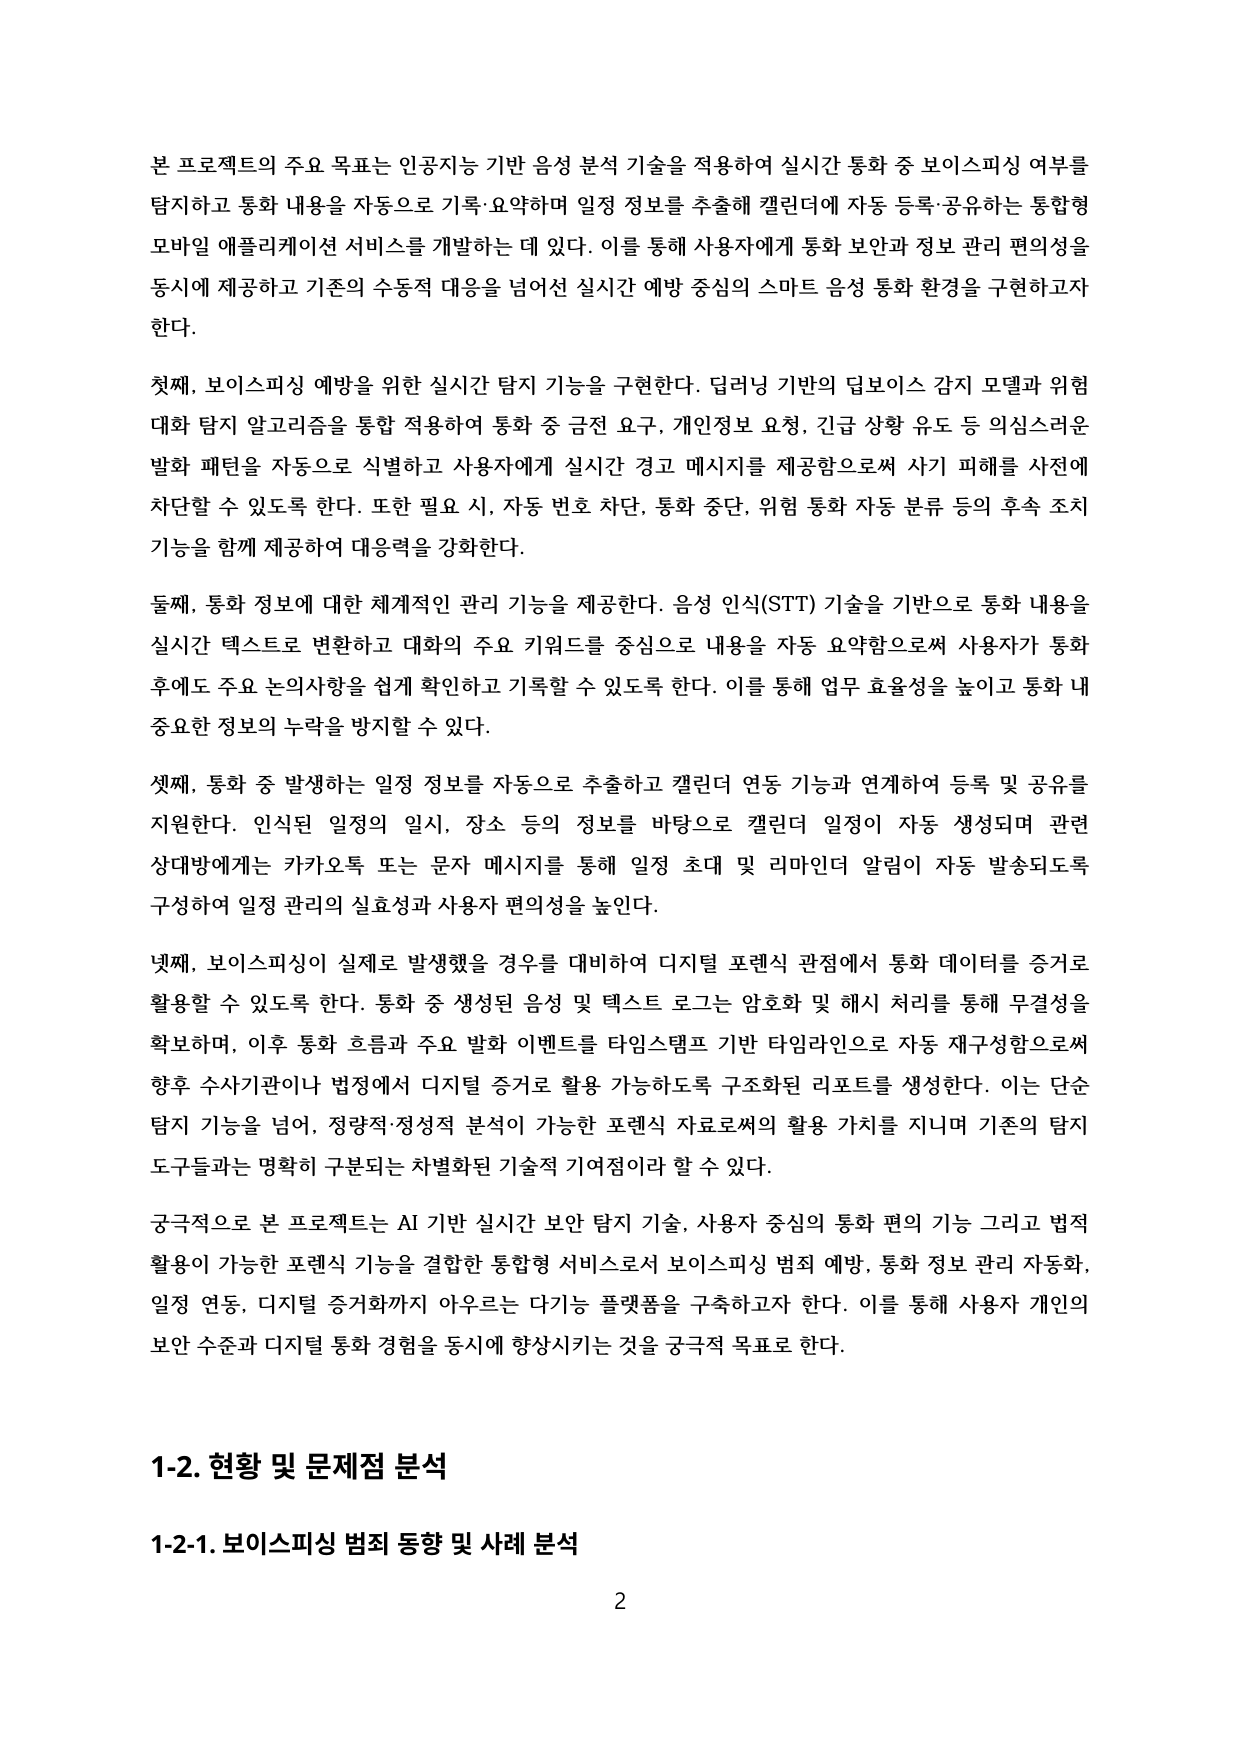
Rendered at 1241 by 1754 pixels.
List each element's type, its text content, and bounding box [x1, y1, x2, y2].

text 궁극적으로 본 프로젝트는 AI 기반 실시간 보안 탐지 기술, 사용자 중심의 통화 편의 기능 그리고 법적 활용이 가능한 포렌식 기능을 결합한 통합형 서비스로서 보이스피싱 범죄 예방, 통화 정보 관리 자동화, 일정 연동, 디지털 증거화까지 아우르는 다기능 플랫폼을 구축하고자 한다. 이를 통해 사용자 개인의 보안 수준과 디지털 통화 경험을 동시에 향상시키는 것을 궁극적 목표로 한다. [150, 1208, 1090, 1357]
text 넷째, 보이스피싱이 실제로 발생했을 경우를 대비하여 디지털 포렌식 관점에서 통화 데이터를 증거로 활용할 수 있도록 한다. 통화 중 생성된 음성 및 텍스트 로그는 암호화 및 해시 처리를 통해 무결성을 확보하며, 이후 통화 흐름과 주요 발화 이벤트를 타임스탬프 기반 타임라인으로 자동 재구성함으로써 향후 수사기관이나 법정에서 디지털 증거로 활용 가능하도록 구조화된 리포트를 생성한다. 이는 단순 탐지 기능을 넘어, 정량적·정성적 분석이 가능한 포렌식 자료로써의 활용 가치를 지니며 기존의 탐지 도구들과는 명확히 구분되는 차별화된 기술적 기여점이라 할 수 있다. [150, 948, 1090, 1178]
text 첫째, 보이스피싱 예방을 위한 실시간 탐지 기능을 구현한다. 딥러닝 기반의 딥보이스 감지 모델과 위험 대화 탐지 알고리즘을 통합 적용하여 통화 중 금전 요구, 개인정보 요청, 긴급 상황 유도 등 의심스러운 발화 패턴을 자동으로 식별하고 사용자에게 실시간 경고 메시지를 제공함으로써 사기 피해를 사전에 차단할 수 있도록 한다. 또한 필요 시, 자동 번호 차단, 통화 중단, 위험 통화 자동 분류 등의 후속 조치 기능을 함께 제공하여 대응력을 강화한다. [150, 370, 1090, 559]
text 본 프로젝트의 주요 목표는 인공지능 기반 음성 분석 기술을 적용하여 실시간 통화 중 보이스피싱 여부를 탐지하고 통화 내용을 자동으로 기록·요약하며 일정 정보를 추출해 캘린더에 자동 등록·공유하는 통합형 모바일 애플리케이션 서비스를 개발하는 데 있다. 이를 통해 사용자에게 통화 보안과 정보 관리 편의성을 동시에 제공하고 기존의 수동적 대응을 넘어선 실시간 예방 중심의 스마트 음성 통화 환경을 구현하고자 한다. [150, 150, 1090, 339]
text 1-2. 현황 및 문제점 분석 [150, 1444, 1090, 1486]
text 둘째, 통화 정보에 대한 체계적인 관리 기능을 제공한다. 음성 인식(STT) 기술을 기반으로 통화 내용을 실시간 텍스트로 변환하고 대화의 주요 키워드를 중심으로 내용을 자동 요약함으로써 사용자가 통화 후에도 주요 논의사항을 쉽게 확인하고 기록할 수 있도록 한다. 이를 통해 업무 효율성을 높이고 통화 내 중요한 정보의 누락을 방지할 수 있다. [150, 589, 1090, 738]
text 셋째, 통화 중 발생하는 일정 정보를 자동으로 추출하고 캘린더 연동 기능과 연계하여 등록 및 공유를 지원한다. 인식된 일정의 일시, 장소 등의 정보를 바탕으로 캘린더 일정이 자동 생성되며 관련 상대방에게는 카카오톡 또는 문자 메시지를 통해 일정 초대 및 리마인더 알림이 자동 발송되도록 구성하여 일정 관리의 실효성과 사용자 편의성을 높인다. [150, 769, 1090, 918]
text 1-2-1. 보이스피싱 범죄 동향 및 사례 분석 [150, 1524, 1090, 1560]
